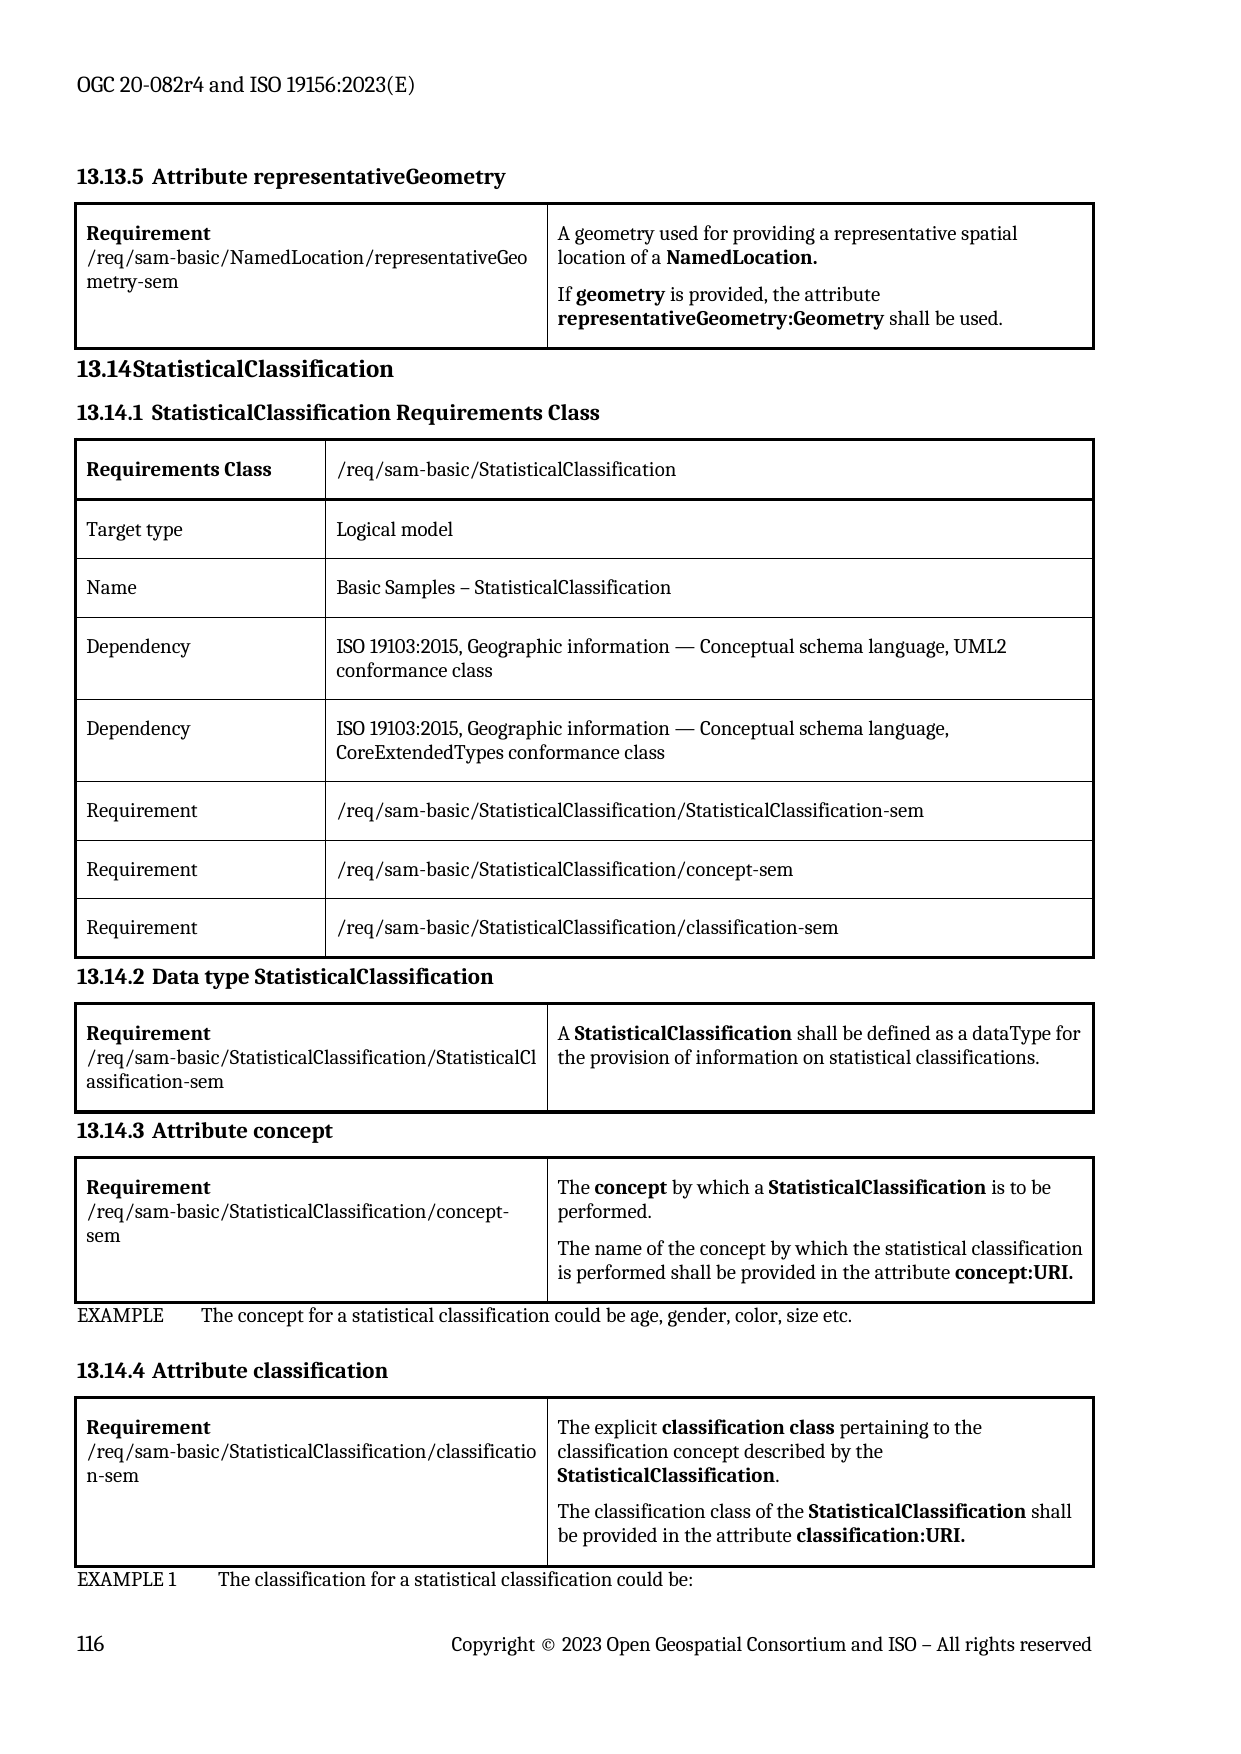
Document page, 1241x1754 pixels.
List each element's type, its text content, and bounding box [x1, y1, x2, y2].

subtitle StatisticalClassification Requirements Class [77, 401, 1092, 425]
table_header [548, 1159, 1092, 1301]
subtitle Data type StatisticalClassification [77, 966, 1092, 989]
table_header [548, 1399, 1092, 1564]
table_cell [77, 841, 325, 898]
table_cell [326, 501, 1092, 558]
subtitle Attribute concept [77, 1120, 1092, 1144]
subtitle StatisticalClassification [77, 356, 1092, 382]
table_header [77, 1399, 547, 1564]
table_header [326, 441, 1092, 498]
text EXAMPLE 1 The classification for a statistical classification could be: [77, 1568, 1092, 1592]
text EXAMPLE The concept for a statistical classification could be age, gender, color, size etc. [77, 1304, 1092, 1328]
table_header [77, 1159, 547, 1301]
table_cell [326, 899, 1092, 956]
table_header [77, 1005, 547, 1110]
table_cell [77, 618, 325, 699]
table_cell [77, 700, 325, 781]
subtitle Attribute representativeGeometry [77, 166, 1092, 189]
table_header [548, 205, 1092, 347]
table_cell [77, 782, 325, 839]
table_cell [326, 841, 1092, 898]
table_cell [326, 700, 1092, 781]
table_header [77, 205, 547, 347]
subtitle Attribute classification [77, 1359, 1092, 1383]
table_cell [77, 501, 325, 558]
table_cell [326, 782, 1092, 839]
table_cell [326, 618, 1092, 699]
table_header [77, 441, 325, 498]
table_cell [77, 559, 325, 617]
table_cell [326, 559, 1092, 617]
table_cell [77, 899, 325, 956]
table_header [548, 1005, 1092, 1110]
